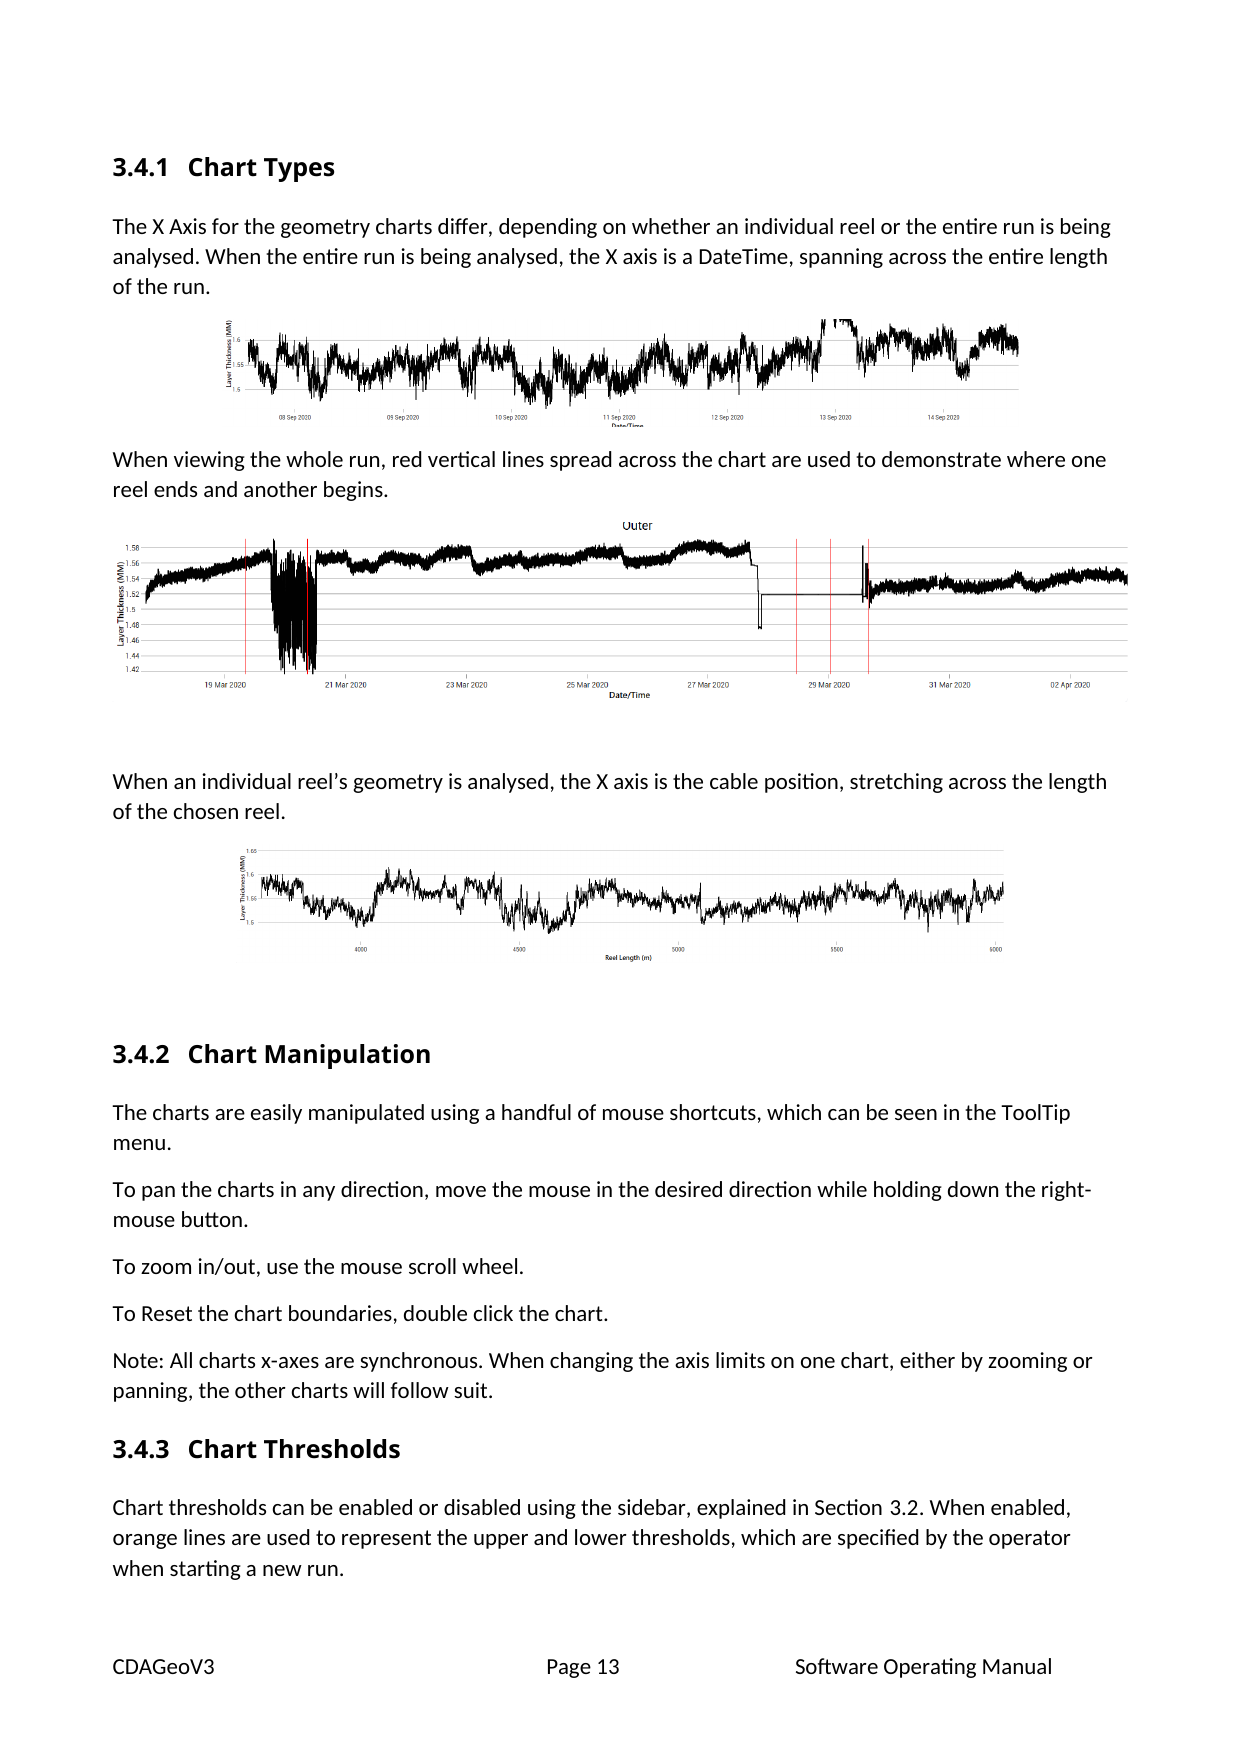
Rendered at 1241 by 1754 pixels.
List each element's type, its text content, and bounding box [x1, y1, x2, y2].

text When an individual reel’s geometry is analysed, the X axis is the cable position, stretching across the length of the chosen reel. [112, 767, 1128, 825]
subtitle Chart Types [112, 150, 1128, 184]
text Note: All charts x-axes are synchronous. When changing the axis limits on one chart, either by zooming or panning, the other charts will follow suit. [112, 1346, 1128, 1404]
text To pan the charts in any direction, move the mouse in the desired direction while holding down the right-mouse button. [112, 1175, 1128, 1233]
text To zoom in/out, use the mouse scroll wheel. [112, 1252, 1128, 1280]
picture [236, 844, 1004, 963]
subtitle Chart Thresholds [112, 1432, 1128, 1466]
text The X Axis for the geometry charts differ, depending on whether an individual reel or the entire run is being analysed. When the entire run is being analysed, the X axis is a DateTime, spanning across the entire length of the run. [112, 212, 1128, 300]
text To Reset the chart boundaries, double click the chart. [112, 1299, 1128, 1327]
subtitle Chart Manipulation [112, 1036, 1128, 1071]
picture [112, 522, 1128, 702]
text Chart thresholds can be enabled or disabled using the sidebar, explained in Section 3.2. When enabled, orange lines are used to represent the upper and lower thresholds, which are specified by the operator when starting a new run. [112, 1493, 1128, 1582]
picture [221, 319, 1019, 427]
text The charts are easily manipulated using a handful of mouse shortcuts, which can be seen in the ToolTip menu. [112, 1098, 1128, 1156]
text When viewing the whole run, red vertical lines spread across the chart are used to demonstrate where one reel ends and another begins. [112, 445, 1128, 503]
